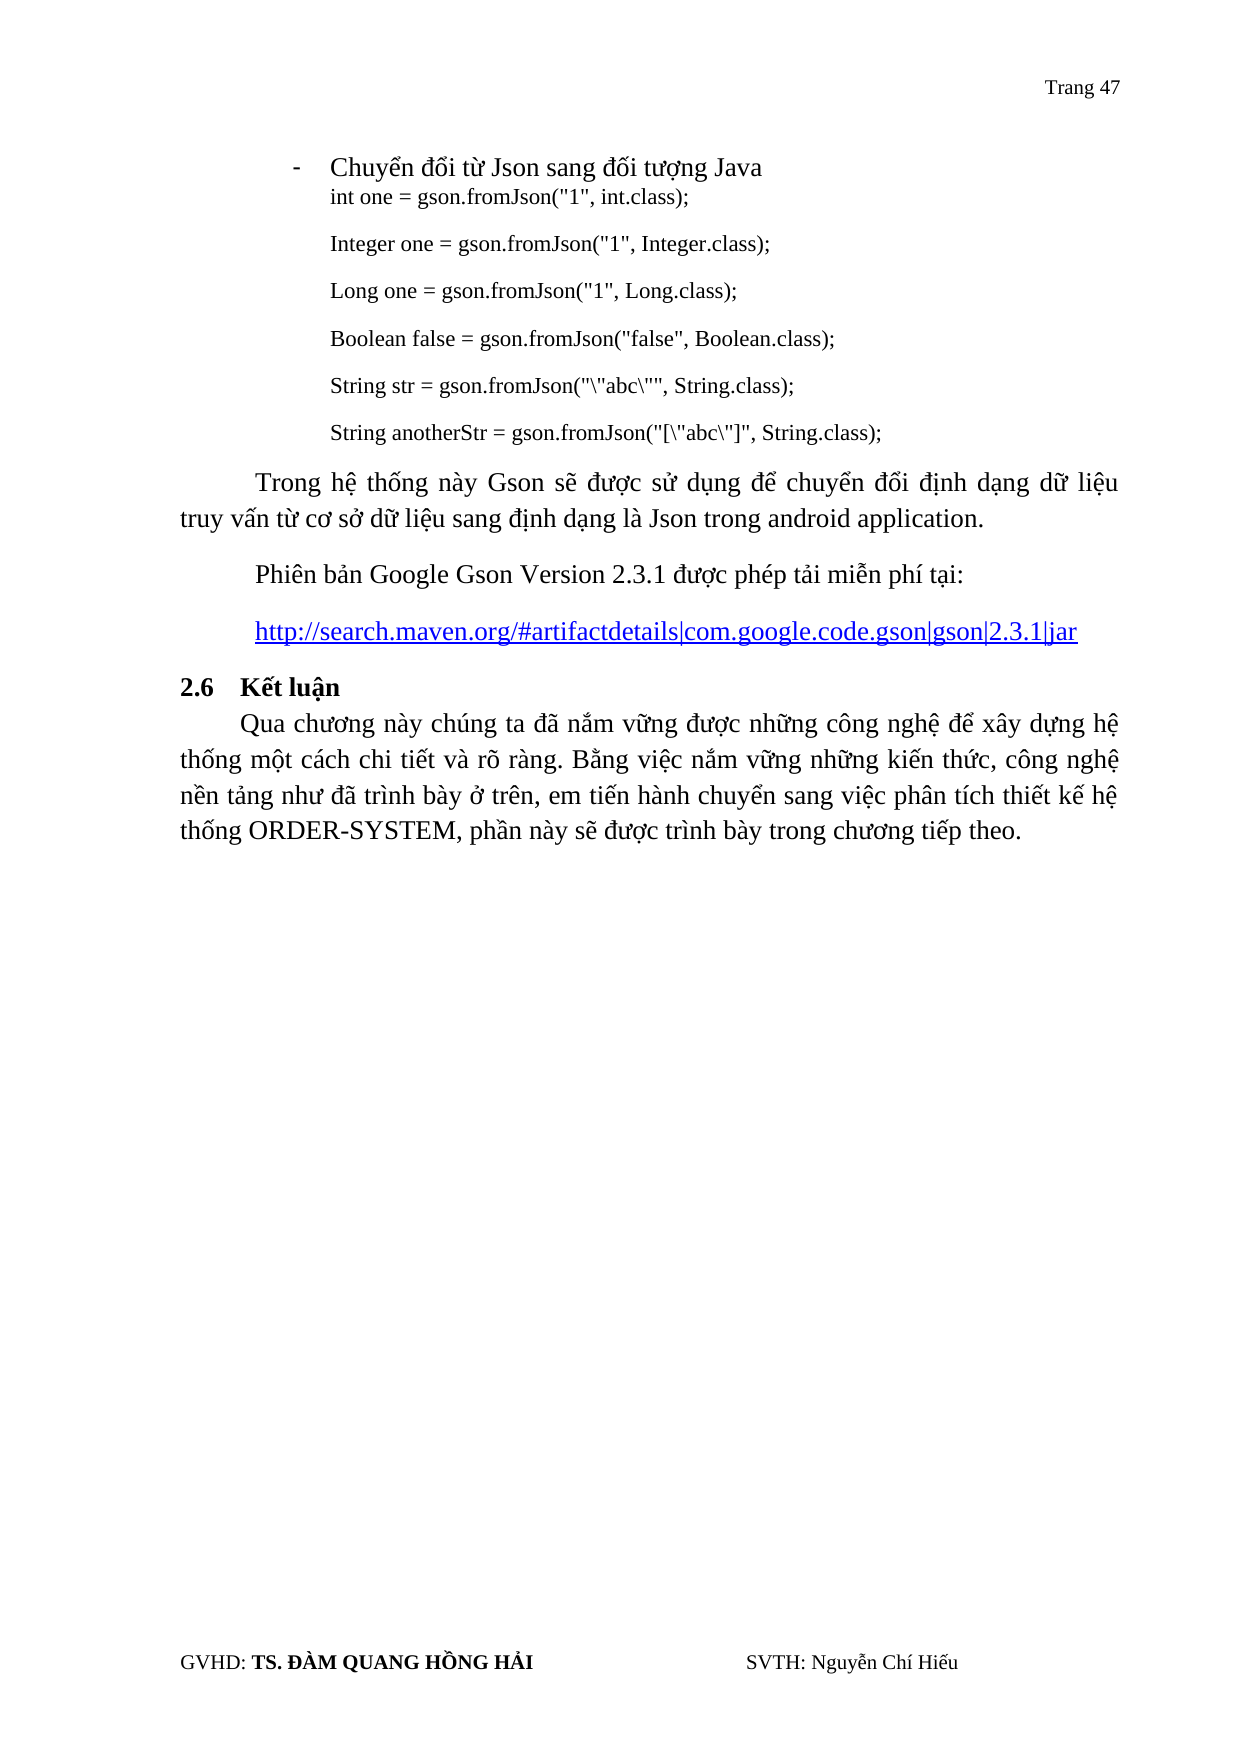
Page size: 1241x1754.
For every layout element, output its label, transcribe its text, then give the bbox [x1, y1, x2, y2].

text Qua chương này chúng ta đã nắm vững được những công nghệ để xây dựng hệ thống một cách chi tiết và rõ ràng. Bằng việc nắm vững những kiến thức, công nghệ nền tảng như đã trình bày ở trên, em tiến hành chuyển sang việc phân tích thiết kế hệ thống ORDER-SYSTEM, phần này sẽ được trình bày trong chương tiếp theo. [180, 707, 1120, 846]
text Trong hệ thống này Gson sẽ được sử dụng để chuyển đổi định dạng dữ liệu truy vấn từ cơ sở dữ liệu sang định dạng là Json trong android application. [180, 466, 1120, 533]
text int one = gson.fromJson("1", int.class); [255, 183, 1120, 209]
text String str = gson.fromJson("\"abc\"", String.class); [255, 372, 1120, 398]
text Long one = gson.fromJson("1", Long.class); [255, 277, 1120, 304]
text Integer one = gson.fromJson("1", Integer.class); [255, 230, 1120, 257]
text Phiên bản Google Gson Version 2.3.1 được phép tải miễn phí tại: [180, 558, 1120, 589]
text String anotherStr = gson.fromJson("[\"abc\"]", String.class); [255, 419, 1120, 445]
text Boolean false = gson.fromJson("false", Boolean.class); [255, 324, 1120, 351]
list Chuyển đổi từ Json sang đối tượng Java [292, 150, 1120, 183]
subtitle Kết luận [180, 672, 1120, 703]
text http://search.maven.org/#artifactdetails|com.google.code.gson|gson|2.3.1|jar [180, 615, 1120, 646]
